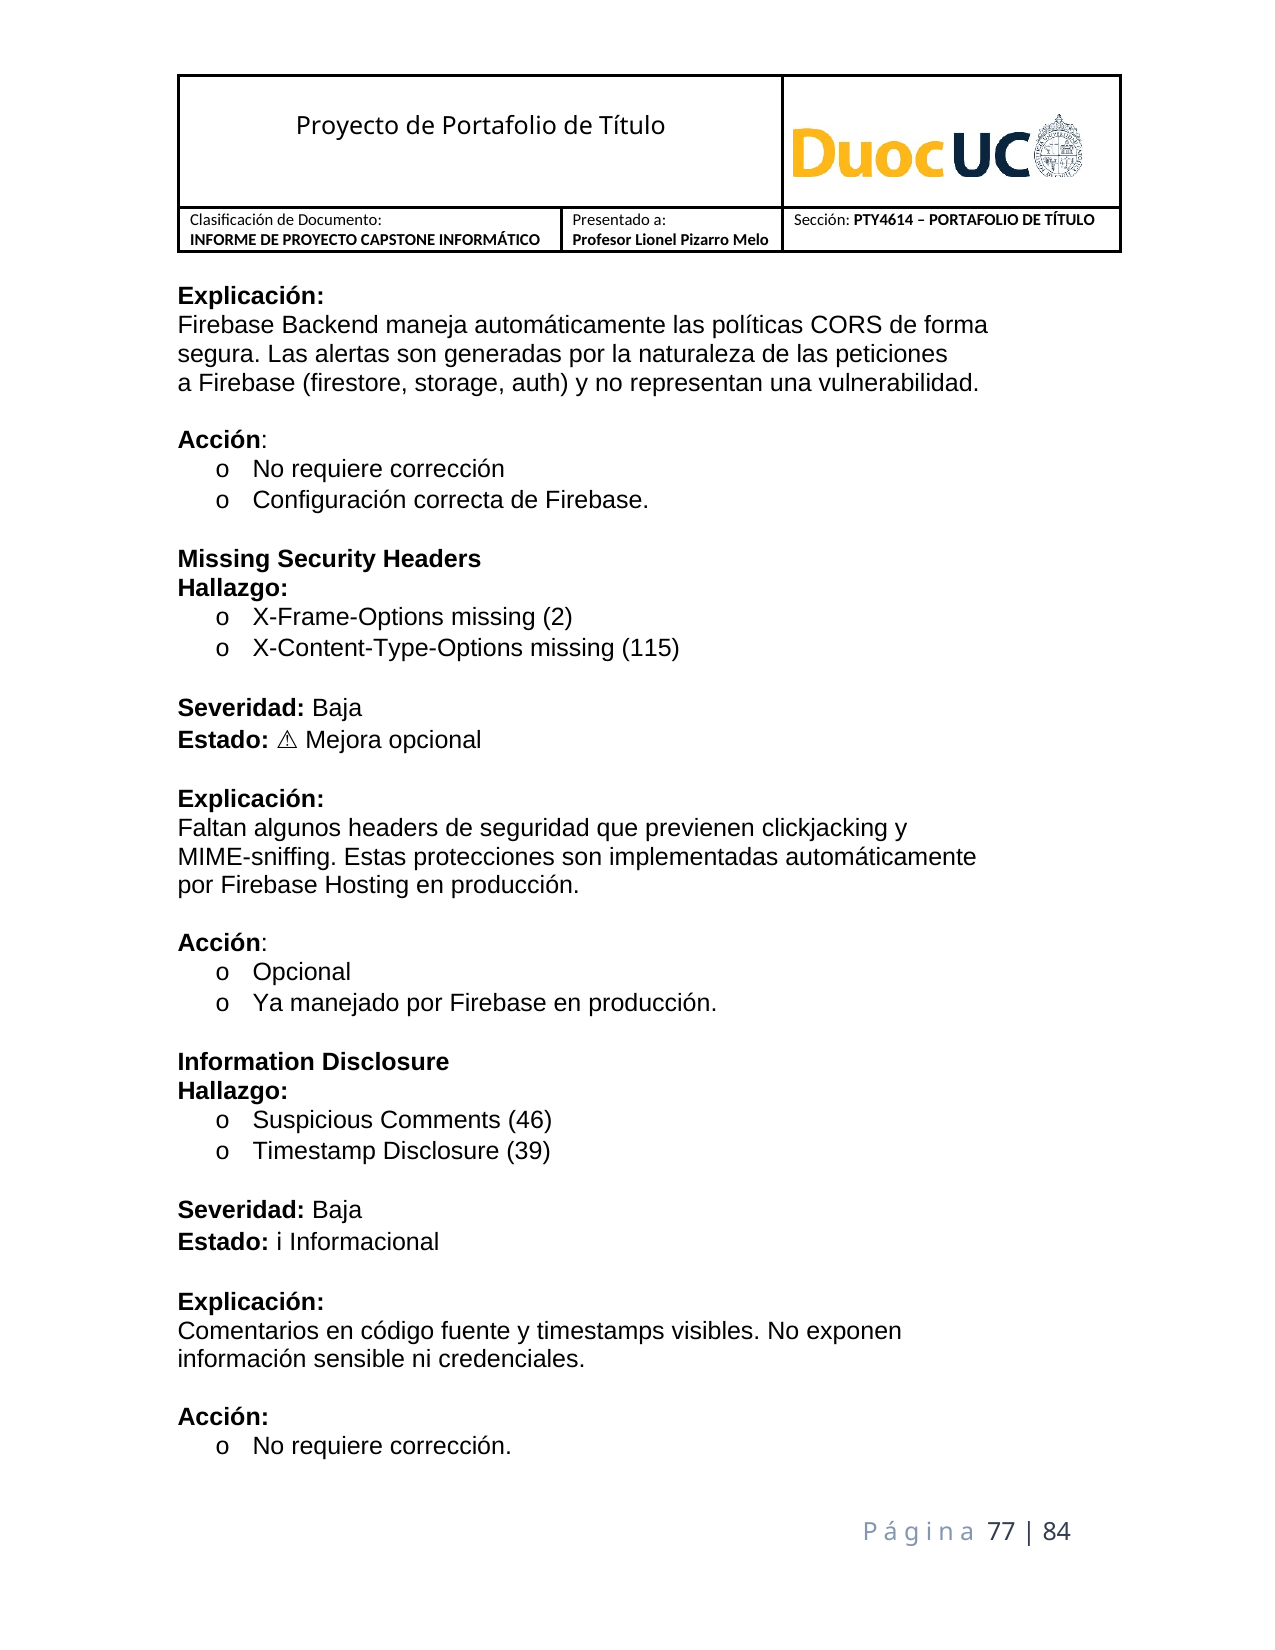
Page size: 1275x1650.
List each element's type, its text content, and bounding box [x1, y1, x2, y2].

list X-Content-Type-Options missing (115) [215, 633, 1098, 664]
text Comentarios en código fuente y timestamps visibles. No exponen [177, 1316, 1098, 1344]
list No requiere corrección. [215, 1431, 1098, 1462]
text a Firebase (firestore, storage, auth) y no representan una vulnerabilidad. [177, 367, 1098, 396]
text Estado: ℹ️ Informacional [177, 1224, 1098, 1258]
text Acción: [177, 928, 1098, 957]
text Information Disclosure [177, 1047, 1098, 1076]
text Estado: ⚠️ Mejora opcional [177, 721, 1098, 755]
list Timestamp Disclosure (39) [215, 1136, 1098, 1167]
list No requiere corrección [215, 454, 1098, 485]
text por Firebase Hosting en producción. [177, 870, 1098, 899]
text Acción: [177, 1402, 1098, 1431]
list X-Frame-Options missing (2) [215, 602, 1098, 633]
text Faltan algunos headers de seguridad que previenen clickjacking y [177, 813, 1098, 842]
text información sensible ni credenciales. [177, 1344, 1098, 1373]
text Explicación: [177, 784, 1098, 813]
picture [791, 113, 1083, 176]
text Severidad: Baja [177, 1195, 1098, 1224]
text Explicación: [177, 281, 1098, 310]
list Suspicious Comments (46) [215, 1105, 1098, 1136]
text Acción: [177, 425, 1098, 454]
list Opcional [215, 957, 1098, 987]
list Configuración correcta de Firebase. [215, 485, 1098, 516]
text Severidad: Baja [177, 692, 1098, 721]
text Explicación: [177, 1287, 1098, 1316]
text Hallazgo: [177, 573, 1098, 602]
list Ya manejado por Firebase en producción. [215, 987, 1098, 1018]
text segura. Las alertas son generadas por la naturaleza de las peticiones [177, 339, 1098, 367]
text Firebase Backend maneja automáticamente las políticas CORS de forma [177, 310, 1098, 339]
text Missing Security Headers [177, 544, 1098, 573]
text MIME-sniffing. Estas protecciones son implementadas automáticamente [177, 842, 1098, 870]
text Hallazgo: [177, 1076, 1098, 1105]
